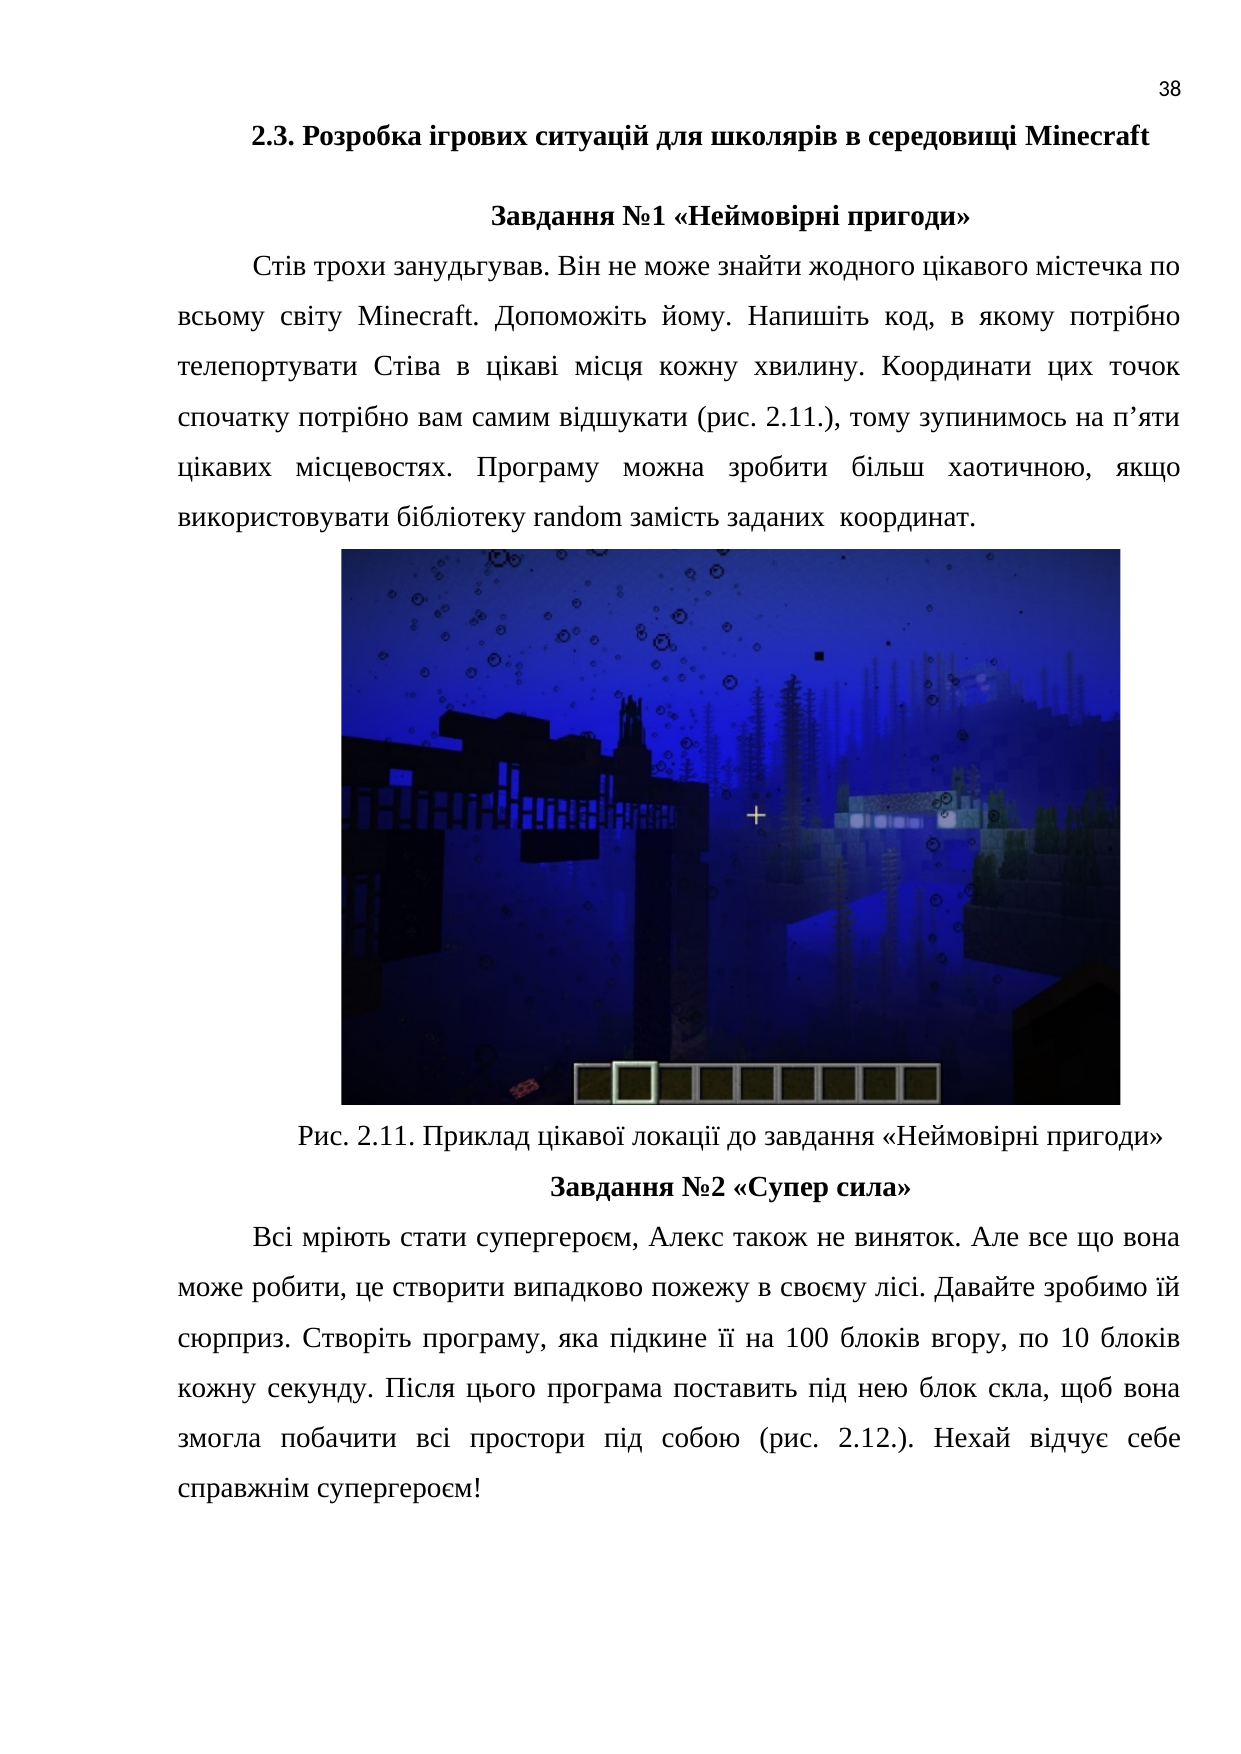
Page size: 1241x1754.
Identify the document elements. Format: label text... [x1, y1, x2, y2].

subtitle 2.3. Розробка ігрових ситуацій для школярів в середовищі Minecraft [177, 118, 1181, 152]
text Завдання №1 «Неймовірні пригоди» [177, 198, 1211, 231]
text Стів трохи занудьгував. Він не може знайти жодного цікавого містечка по всьому світу Minecraft. Допоможіть йому. Напишіть код, в якому потрібно телепортувати Стіва в цікаві місця кожну хвилину. Координати цих точок спочатку потрібно вам самим відшукати (рис. 2.11.), тому зупинимось на п’яти цікавих місцевостях. Програму можна зробити більш хаотичною, якщо використовувати бібліотеку random замість заданих координат. [177, 248, 1181, 533]
text Всі мріють стати супергероєм, Алекс також не виняток. Але все що вона може робити, це створити випадково пожежу в своєму лісі. Давайте зробимо їй сюрприз. Створіть програму, яка підкине її на 100 блоків вгору, по 10 блоків кожну секунду. Після цього програма поставить під нею блок скла, щоб вона змогла побачити всі простори під собою (рис. 2.12.). Нехай відчує себе справжнім супергероєм! [177, 1219, 1181, 1504]
text Завдання №2 «Супер сила» [177, 1169, 1211, 1202]
text Рис. 2.11. Приклад цікавої локації до завдання «Неймовірні пригоди» [177, 1118, 1211, 1152]
picture [341, 549, 1121, 1105]
